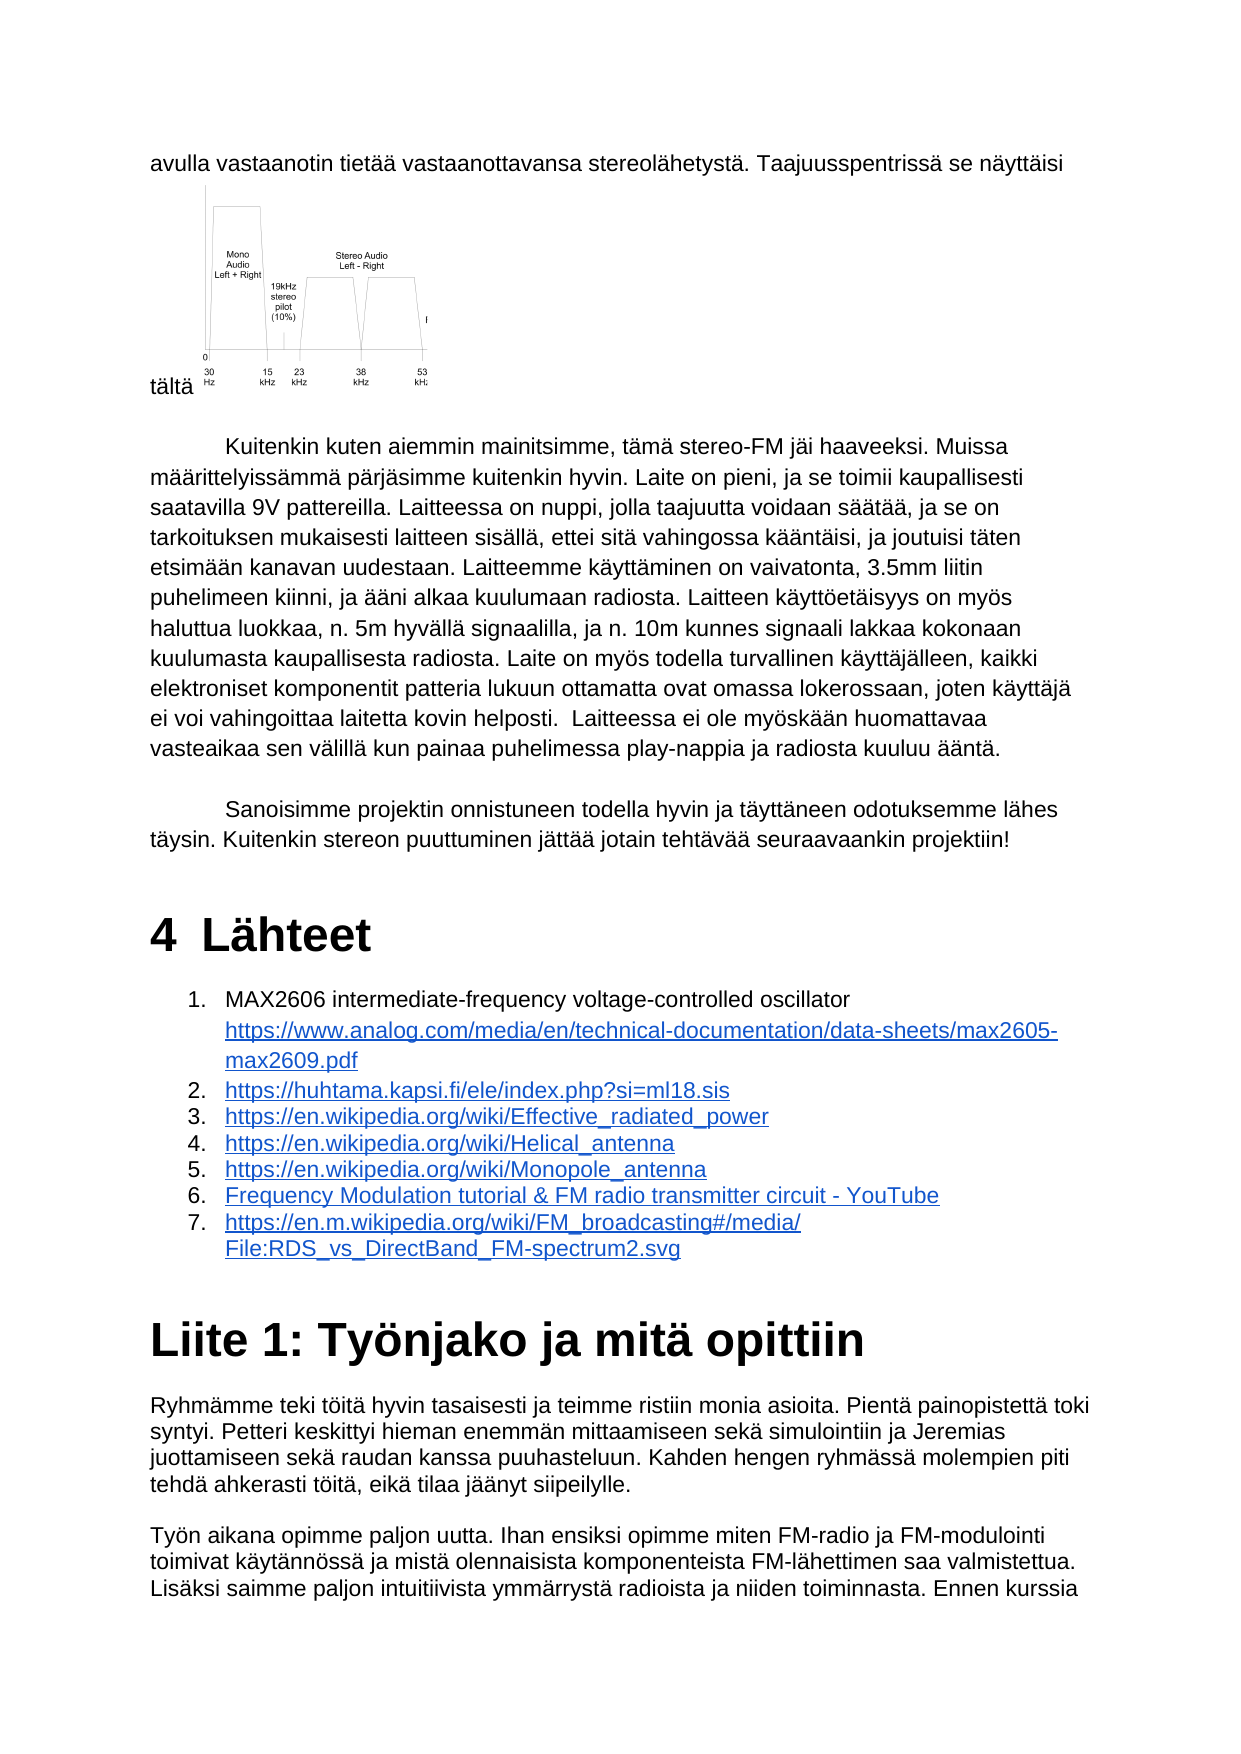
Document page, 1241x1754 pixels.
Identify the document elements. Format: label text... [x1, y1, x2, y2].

text Sanoisimme projektin onnistuneen todella hyvin ja täyttäneen odotuksemme lähes täysin. Kuitenkin stereon puuttuminen jättää jotain tehtävää seuraavaankin projektiin! [150, 796, 1090, 852]
list https://en.wikipedia.org/wiki/Effective_radiated_power [187, 1103, 1090, 1130]
list https://en.wikipedia.org/wiki/Helical_antenna [187, 1130, 1090, 1156]
subtitle 4 Lähteet [150, 906, 1090, 961]
text Ryhmämme teki töitä hyvin tasaisesti ja teimme ristiin monia asioita. Pientä painopistettä toki syntyi. Petteri keskittyi hieman enemmän mittaamiseen sekä simulointiin ja Jeremias juottamiseen sekä raudan kanssa puuhasteluun. Kahden hengen ryhmässä molempien piti tehdä ahkerasti töitä, eikä tilaa jäänyt siipeilylle. [150, 1392, 1090, 1497]
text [150, 150, 1090, 399]
list MAX2606 intermediate-frequency voltage-controlled oscillator https://www.analog.com/media/en/technical-documentation/data-sheets/max2605-max2609.pdf [187, 986, 1090, 1073]
list Frequency Modulation tutorial & FM radio transmitter circuit - YouTube [187, 1182, 1090, 1209]
list https://en.m.wikipedia.org/wiki/FM_broadcasting#/media/File:RDS_vs_DirectBand_FM-spectrum2.svg [187, 1209, 1090, 1261]
list https://en.wikipedia.org/wiki/Monopole_antenna [187, 1156, 1090, 1182]
list https://huhtama.kapsi.fi/ele/index.php?si=ml18.sis [187, 1077, 1090, 1103]
subtitle Liite 1: Työnjako ja mitä opittiin [150, 1311, 1090, 1367]
text Kuitenkin kuten aiemmin mainitsimme, tämä stereo-FM jäi haaveeksi. Muissa määrittelyissämmä pärjäsimme kuitenkin hyvin. Laite on pieni, ja se toimii kaupallisesti saatavilla 9V pattereilla. Laitteessa on nuppi, jolla taajuutta voidaan säätää, ja se on tarkoituksen mukaisesti laitteen sisällä, ettei sitä vahingossa kääntäisi, ja joutuisi täten etsimään kanavan uudestaan. Laitteemme käyttäminen on vaivatonta, 3.5mm liitin puhelimeen kiinni, ja ääni alkaa kuulumaan radiosta. Laitteen käyttöetäisyys on myös haluttua luokkaa, n. 5m hyvällä signaalilla, ja n. 10m kunnes signaali lakkaa kokonaan kuulumasta kaupallisesta radiosta. Laite on myös todella turvallinen käyttäjälleen, kaikki elektroniset komponentit patteria lukuun ottamatta ovat omassa lokerossaan, joten käyttäjä ei voi vahingoittaa laitetta kovin helposti. Laitteessa ei ole myöskään huomattavaa vasteaikaa sen välillä kun painaa puhelimessa play-nappia ja radiosta kuuluu ääntä. [150, 433, 1090, 762]
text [150, 1522, 1090, 1601]
